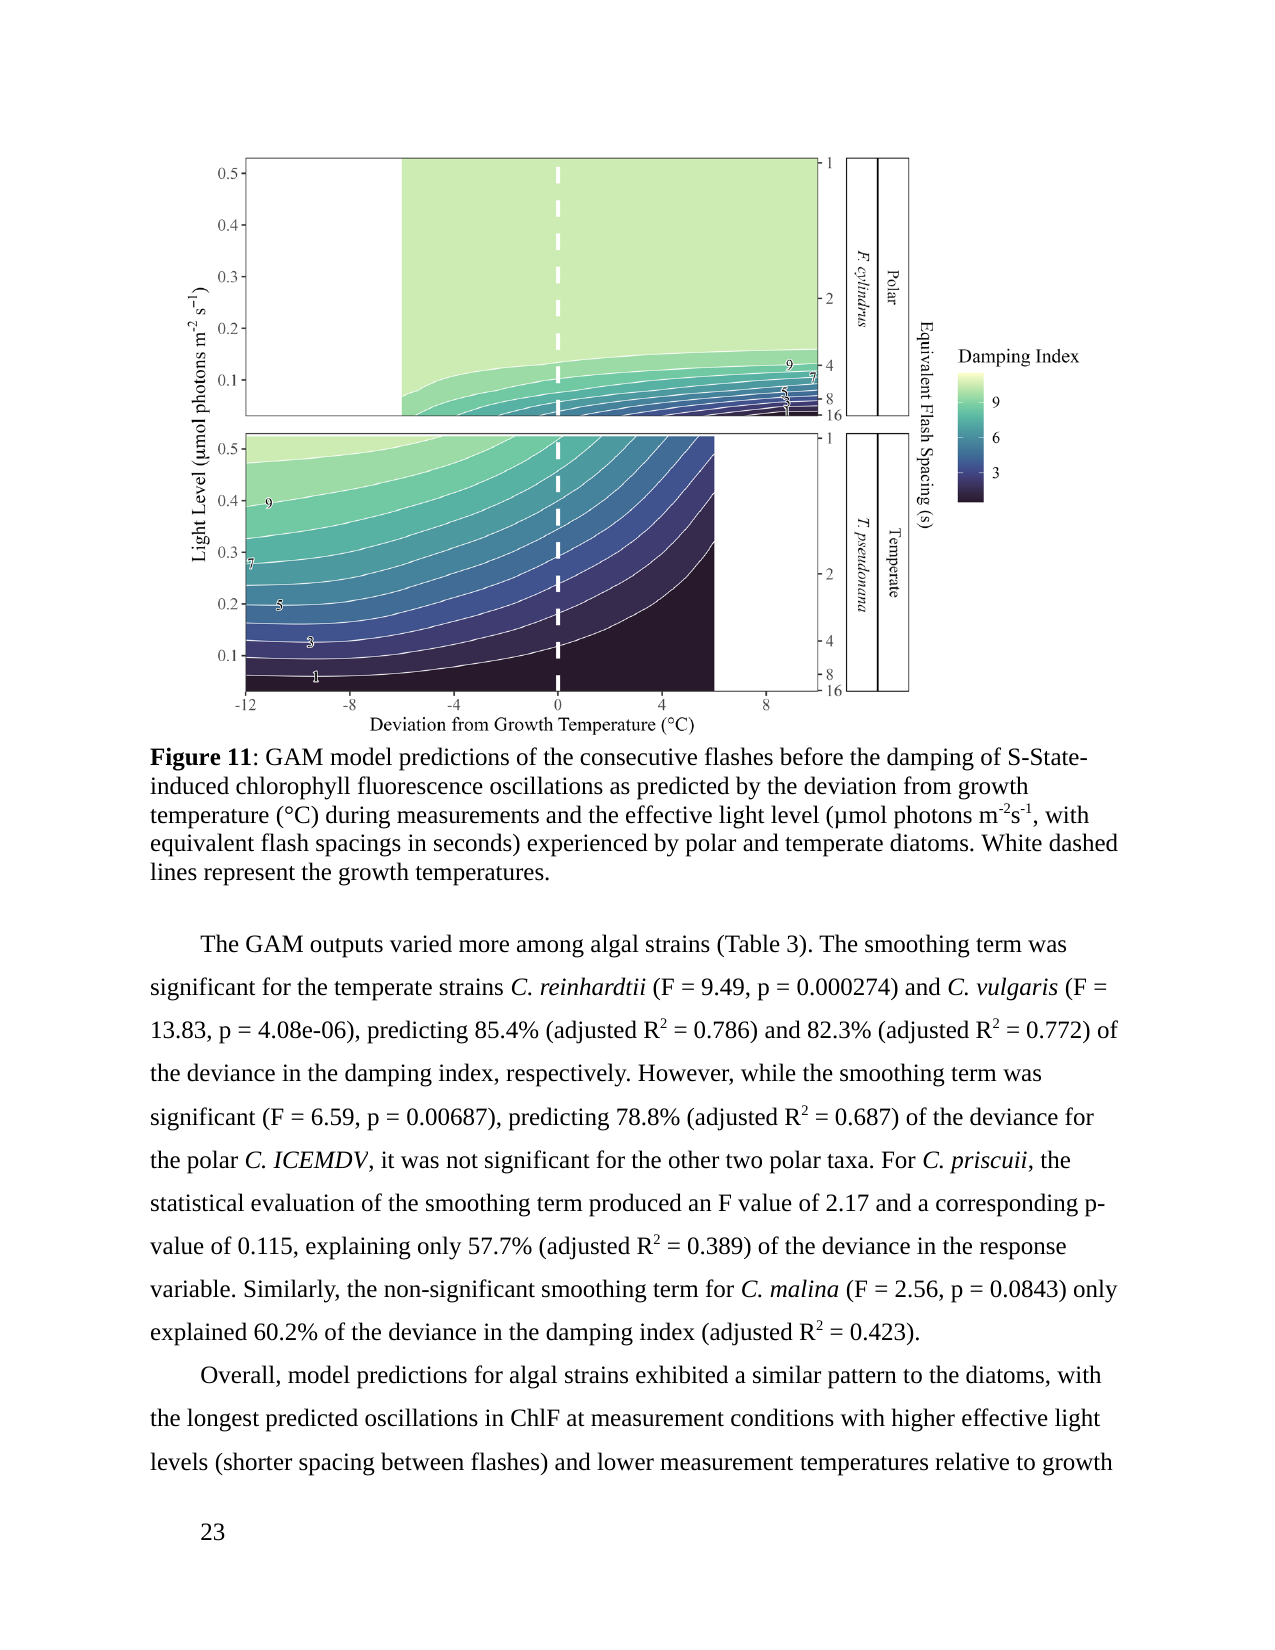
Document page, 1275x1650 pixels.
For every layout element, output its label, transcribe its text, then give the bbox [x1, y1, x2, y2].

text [150, 1360, 1125, 1475]
text The GAM outputs varied more among algal strains (Table 3). The smoothing term was significant for the temperate strains C. reinhardtii (F = 9.49, p = 0.000274) and C. vulgaris (F = 13.83, p = 4.08e-06), predicting 85.4% (adjusted R2 = 0.786) and 82.3% (adjusted R2 = 0.772) of the deviance in the damping index, respectively. However, while the smoothing term was significant (F = 6.59, p = 0.00687), predicting 78.8% (adjusted R2 = 0.687) of the deviance for the polar C. ICEMDV, it was not significant for the other two polar taxa. For C. priscuii, the statistical evaluation of the smoothing term produced an F value of 2.17 and a corresponding p-value of 0.115, explaining only 57.7% (adjusted R2 = 0.389) of the deviance in the response variable. Similarly, the non-significant smoothing term for C. malina (F = 2.56, p = 0.0843) only explained 60.2% of the deviance in the damping index (adjusted R2 = 0.423). [150, 929, 1125, 1346]
text Figure 11: GAM model predictions of the consecutive flashes before the damping of S-State-induced chlorophyll fluorescence oscillations as predicted by the deviation from growth temperature (°C) during measurements and the effective light level (µmol photons m-2s-1, with equivalent flash spacings in seconds) experienced by polar and temperate diatoms. White dashed lines represent the growth temperatures. [150, 742, 1125, 886]
picture [180, 150, 1096, 743]
